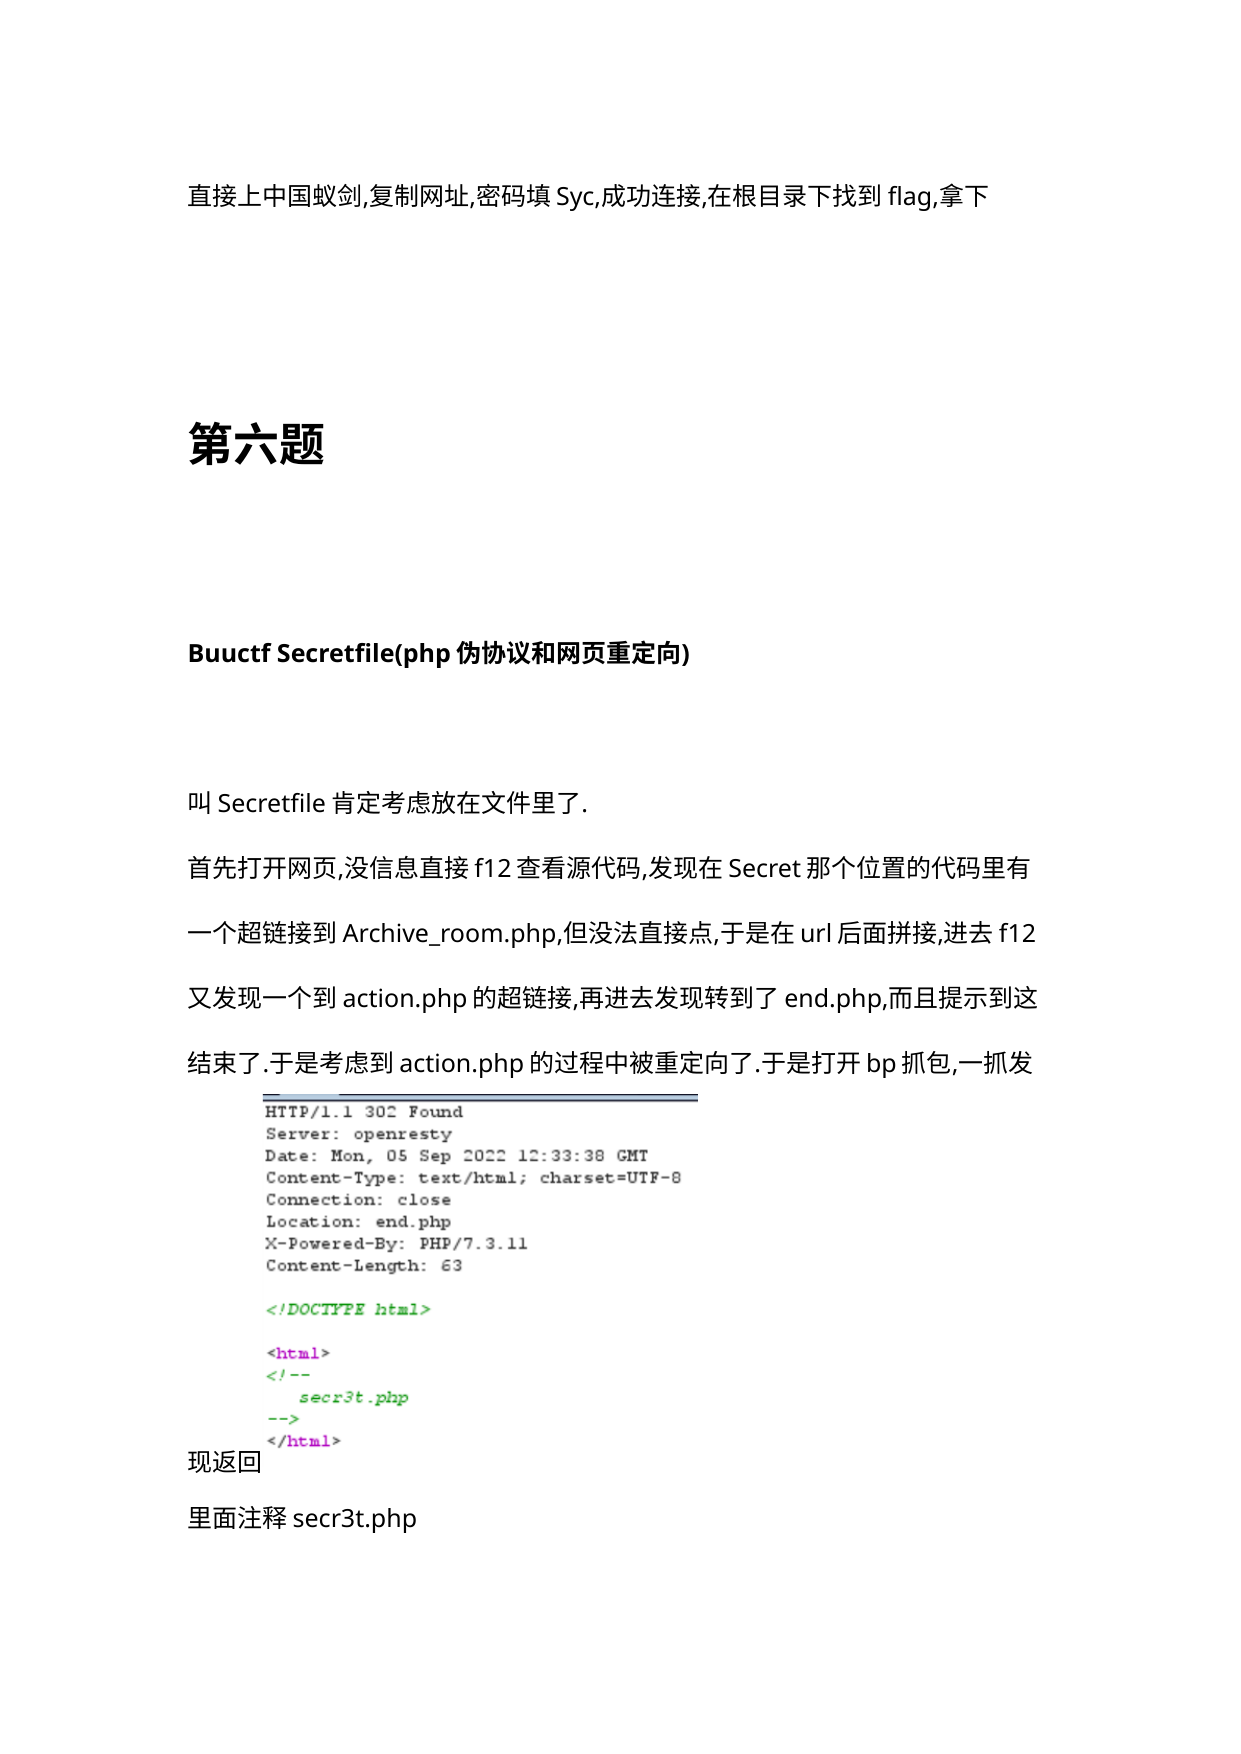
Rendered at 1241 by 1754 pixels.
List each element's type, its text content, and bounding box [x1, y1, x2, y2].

subtitle Buuctf Secretfile(php伪协议和网页重定向) [187, 619, 1053, 684]
text 叫Secretfile肯定考虑放在文件里了. [187, 769, 1053, 834]
text 直接上中国蚁剑,复制网址,密码填Syc,成功连接,在根目录下找到flag,拿下 [187, 162, 1053, 227]
subtitle 第六题 [187, 392, 1053, 490]
picture [262, 1094, 698, 1467]
text 里面注释secr3t.php [187, 1484, 1053, 1549]
